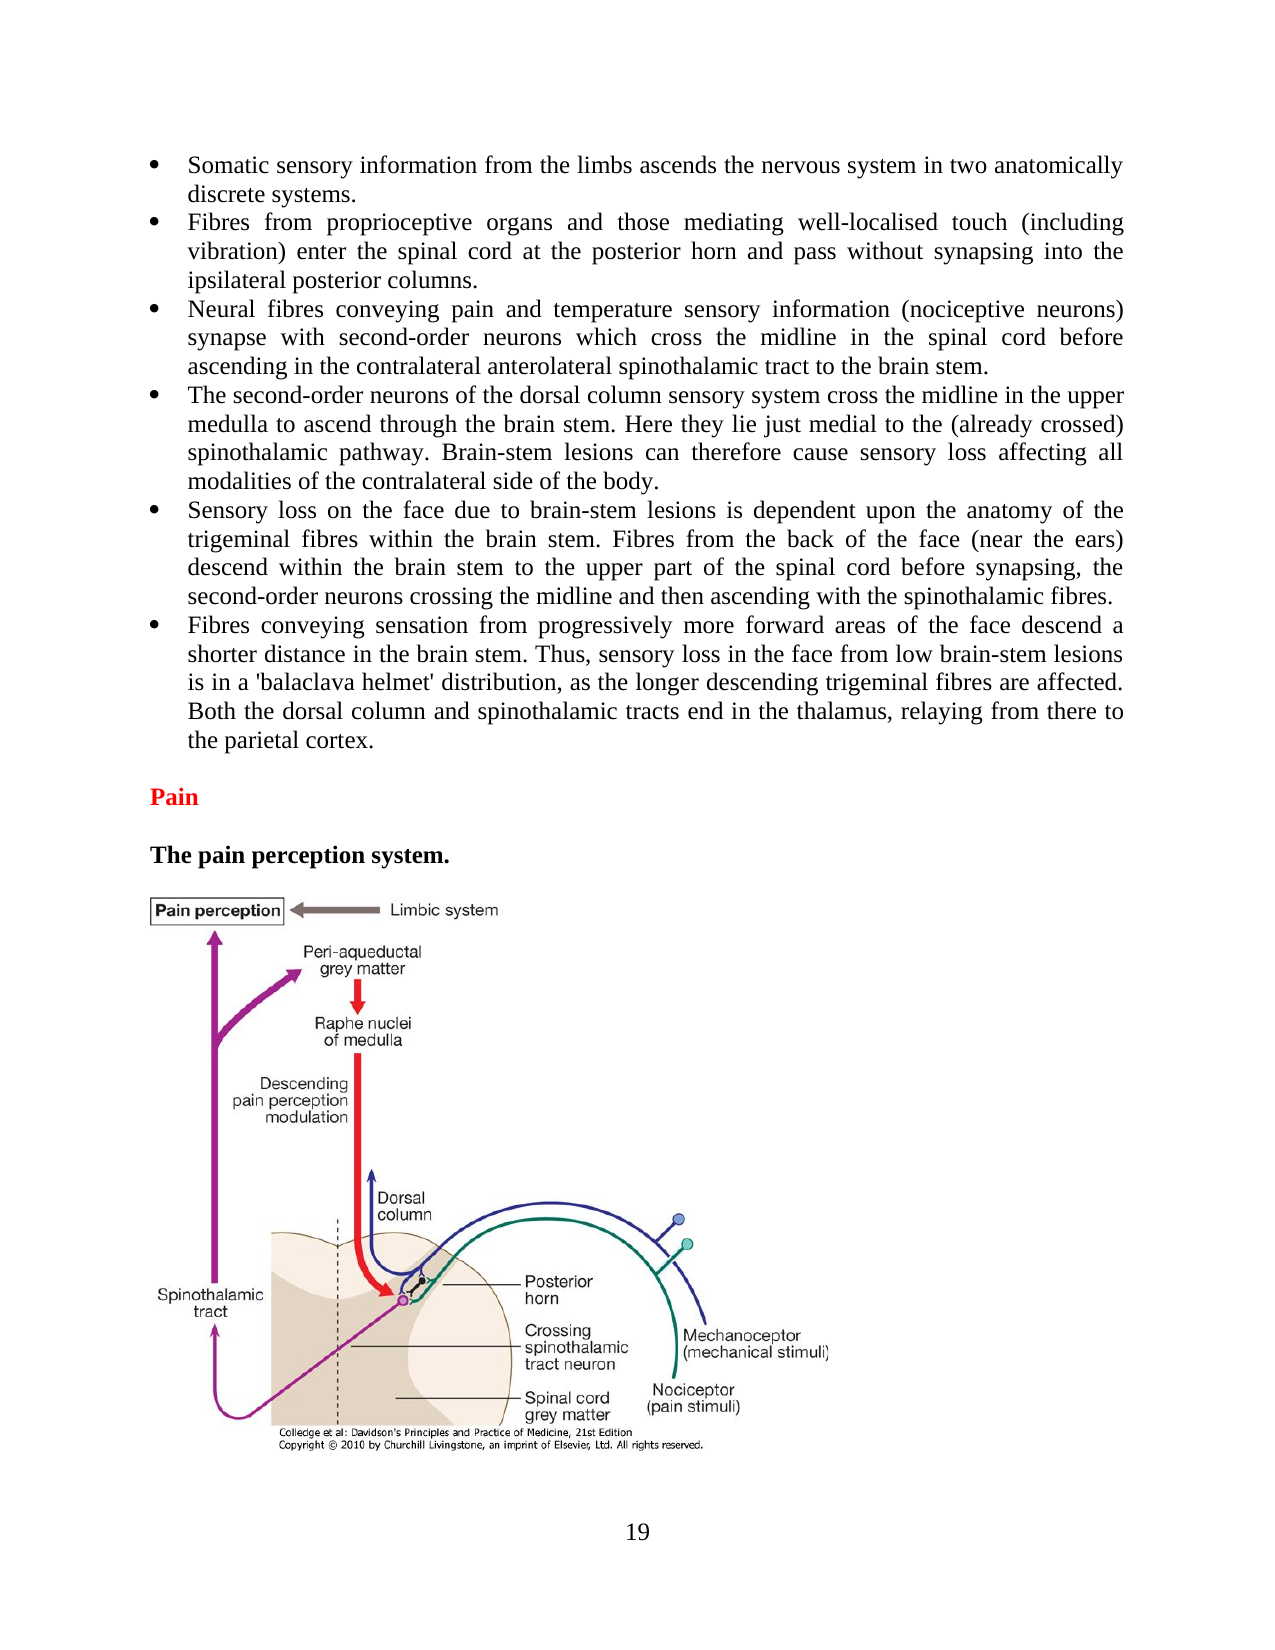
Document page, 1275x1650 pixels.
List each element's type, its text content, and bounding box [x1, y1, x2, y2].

text The pain perception system. [150, 840, 1125, 869]
table_header Somatic sensory information from the limbs ascends the nervous system in two anatomically discrete systems. Fibres from proprioceptive organs and those mediating well-localised touch (including vibration) enter the spinal cord at the posterior horn and pass without synapsing into the ipsilateral posterior columns. Neural fibres conveying pain and temperature sensory information (nociceptive neurons) synapse with second-order neurons which cross the midline in the spinal cord before ascending in the contralateral anterolateral spinothalamic tract to the brain stem. [150, 150, 1125, 380]
picture [150, 897, 829, 1451]
text Pain [150, 782, 1125, 811]
table_header The second-order neurons of the dorsal column sensory system cross the midline in the upper medulla to ascend through the brain stem. Here they lie just medial to the (already crossed) spinothalamic pathway. Brain-stem lesions can therefore cause sensory loss affecting all modalities of the contralateral side of the body. Sensory loss on the face due to brain-stem lesions is dependent upon the anatomy of the trigeminal fibres within the brain stem. Fibres from the back of the face (near the ears) descend within the brain stem to the upper part of the spinal cord before synapsing, the second-order neurons crossing the midline and then ascending with the spinothalamic fibres. Fibres conveying sensation from progressively more forward areas of the face descend a shorter distance in the brain stem. Thus, sensory loss in the face from low brain-stem lesions is in a 'balaclava helmet' distribution, as the longer descending trigeminal fibres are affected. Both the dorsal column and spinothalamic tracts end in the thalamus, relaying from there to the parietal cortex. [150, 380, 1125, 754]
